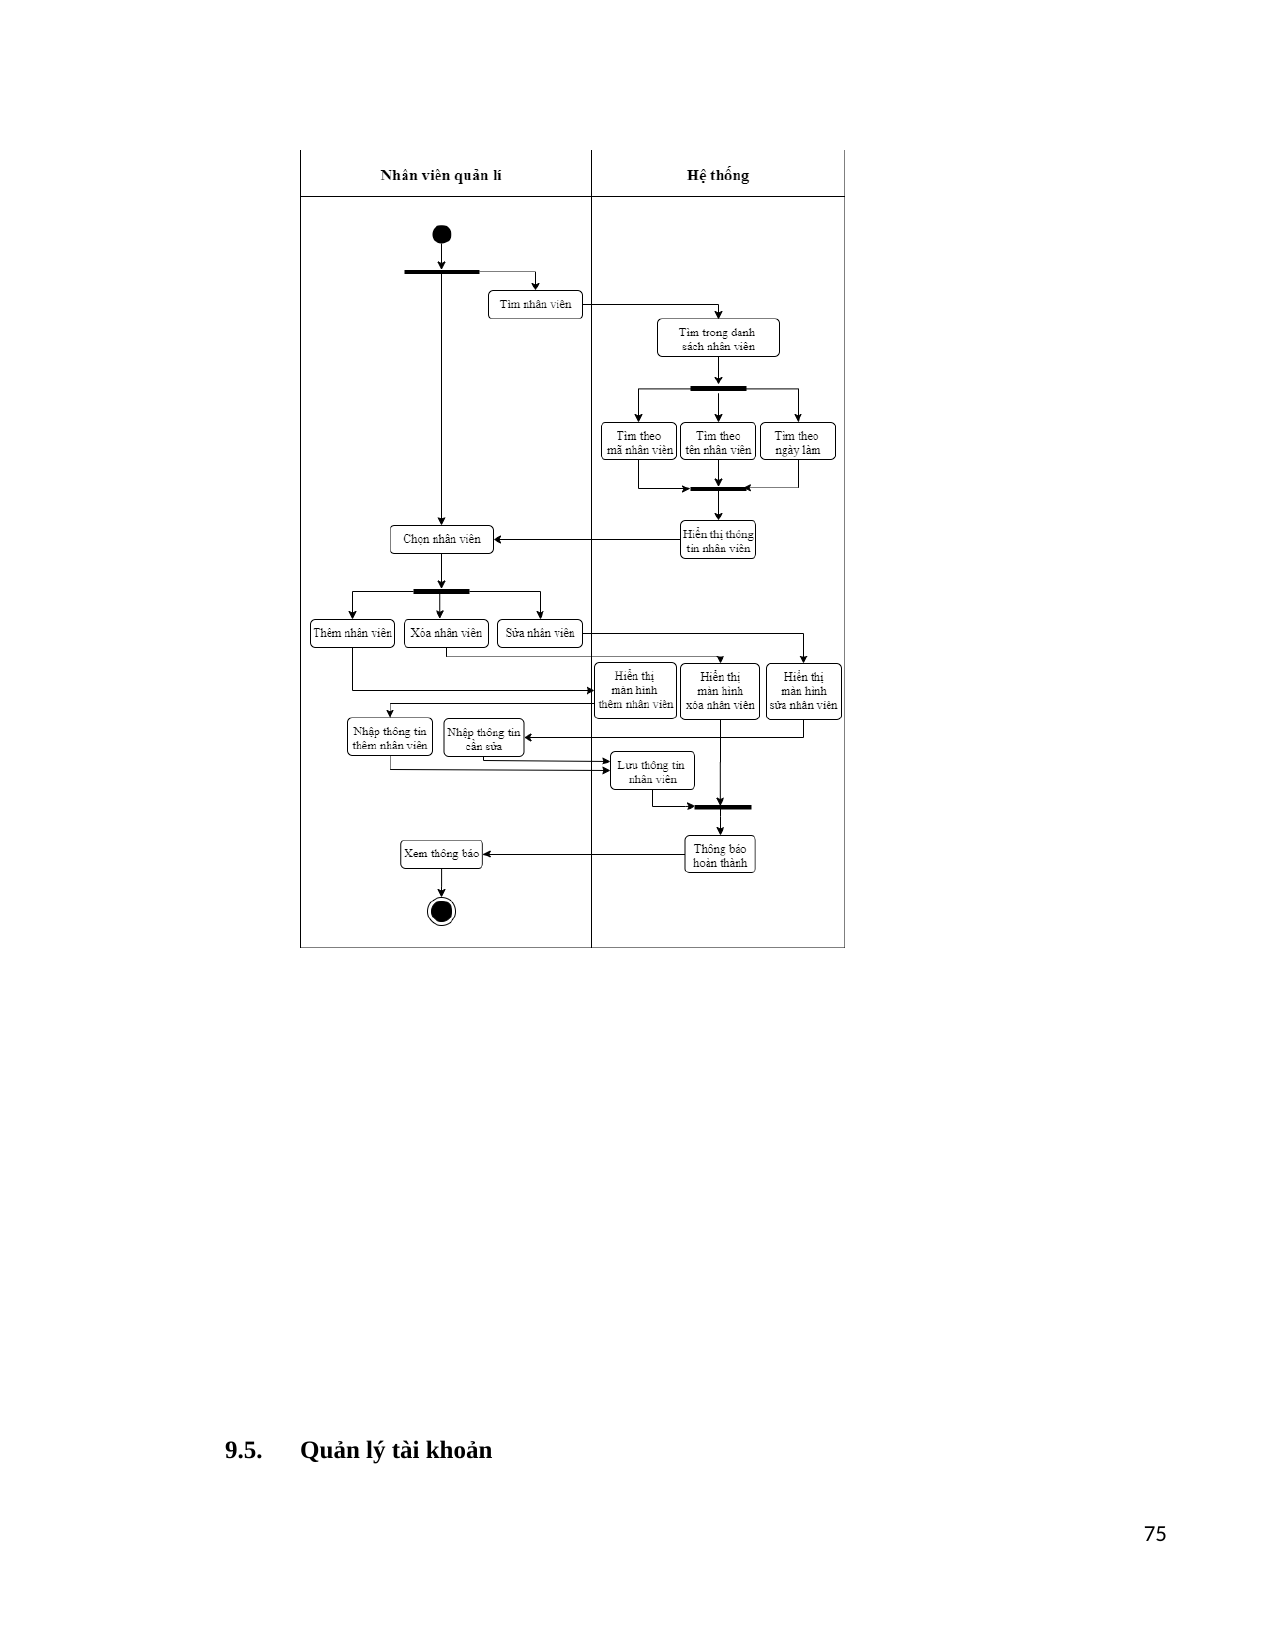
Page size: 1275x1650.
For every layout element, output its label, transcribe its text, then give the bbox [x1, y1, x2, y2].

list Quản lý tài khoản [225, 1436, 1167, 1464]
picture [300, 150, 845, 948]
